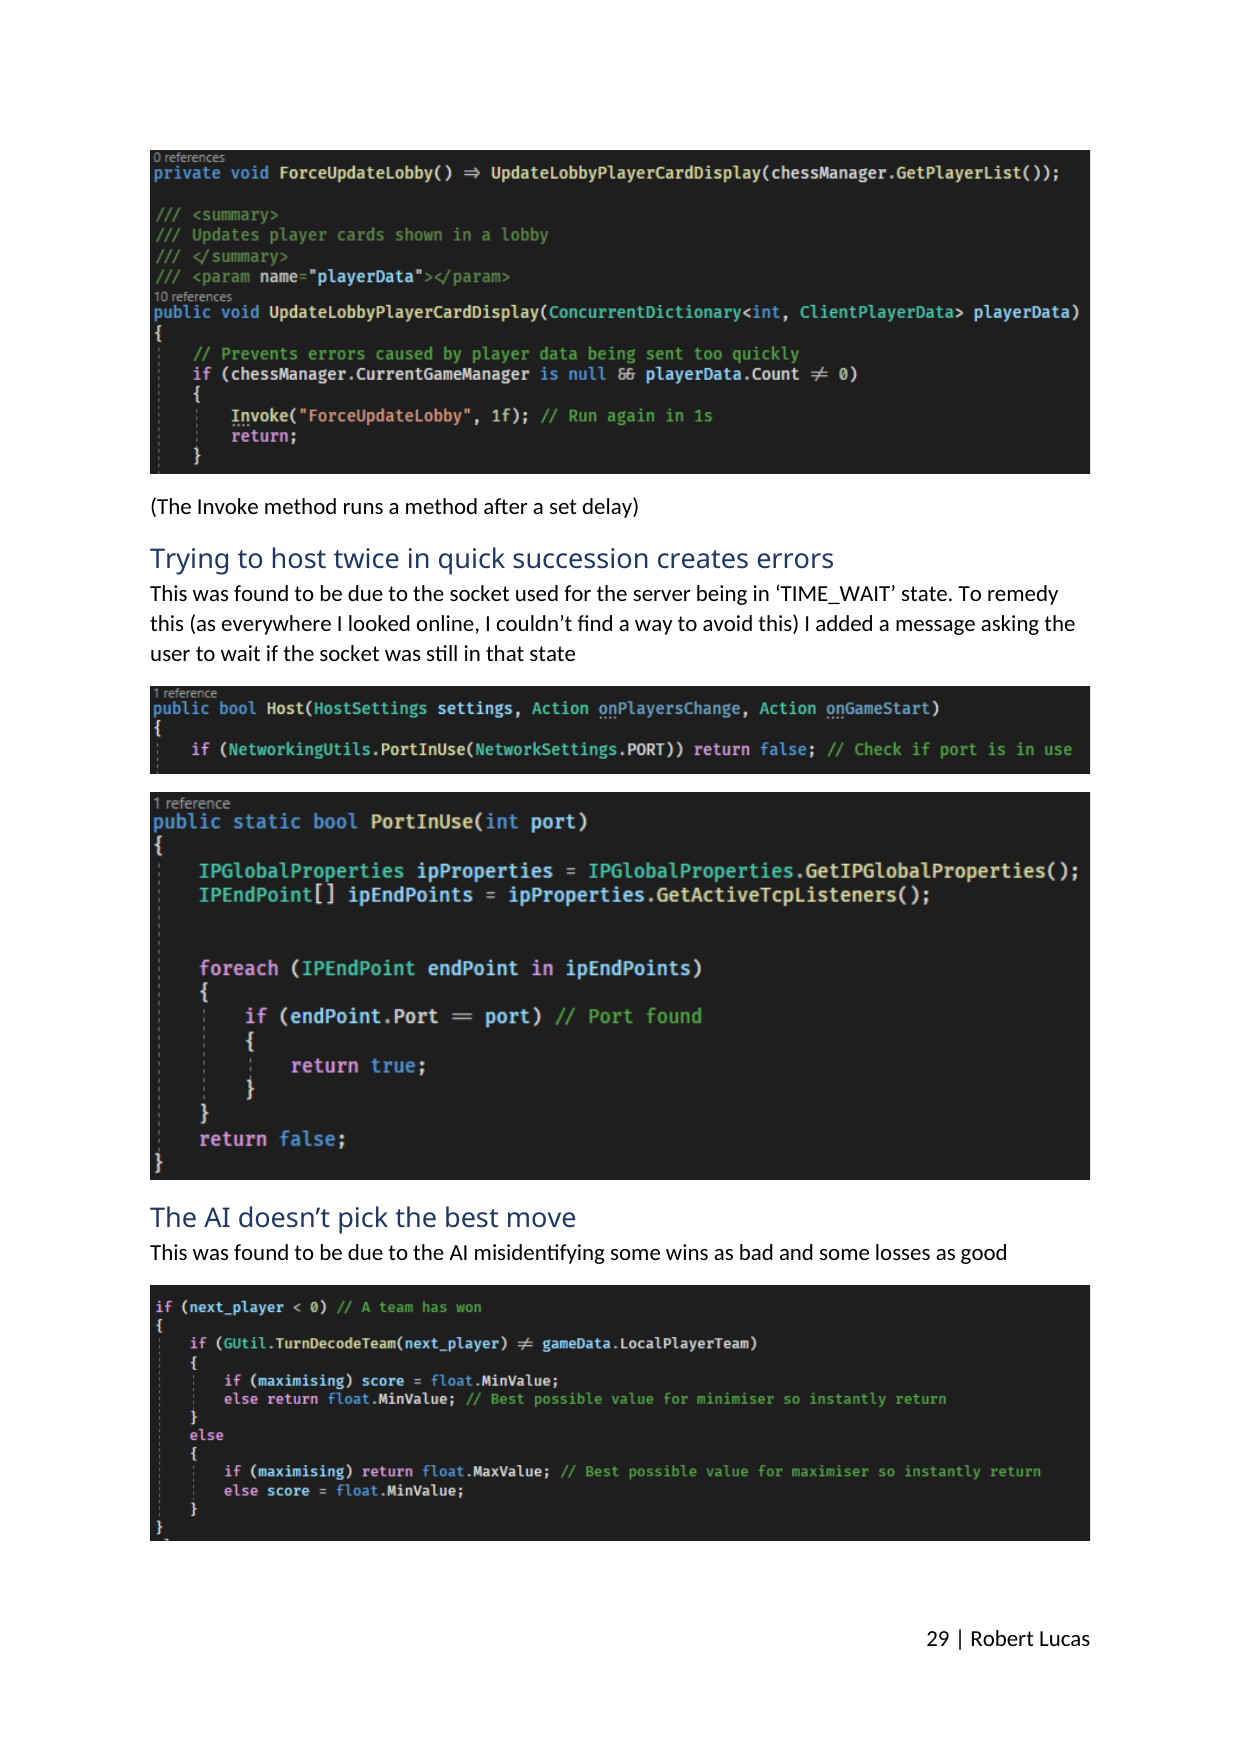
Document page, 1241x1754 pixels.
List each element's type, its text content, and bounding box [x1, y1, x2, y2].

text This was found to be due to the socket used for the server being in ‘TIME_WAIT’ state. To remedy this (as everywhere I looked online, I couldn’t find a way to avoid this) I added a message asking the user to wait if the socket was still in that state [150, 579, 1090, 668]
picture [150, 686, 1091, 774]
subtitle Trying to host twice in quick succession creates errors [150, 539, 1090, 576]
picture [150, 1285, 1091, 1541]
picture [150, 150, 1091, 474]
subtitle The AI doesn’t pick the best move [150, 1198, 1090, 1235]
text This was found to be due to the AI misidentifying some wins as bad and some losses as good [150, 1238, 1090, 1266]
picture [150, 792, 1091, 1180]
text (The Invoke method runs a method after a set delay) [150, 492, 1090, 521]
